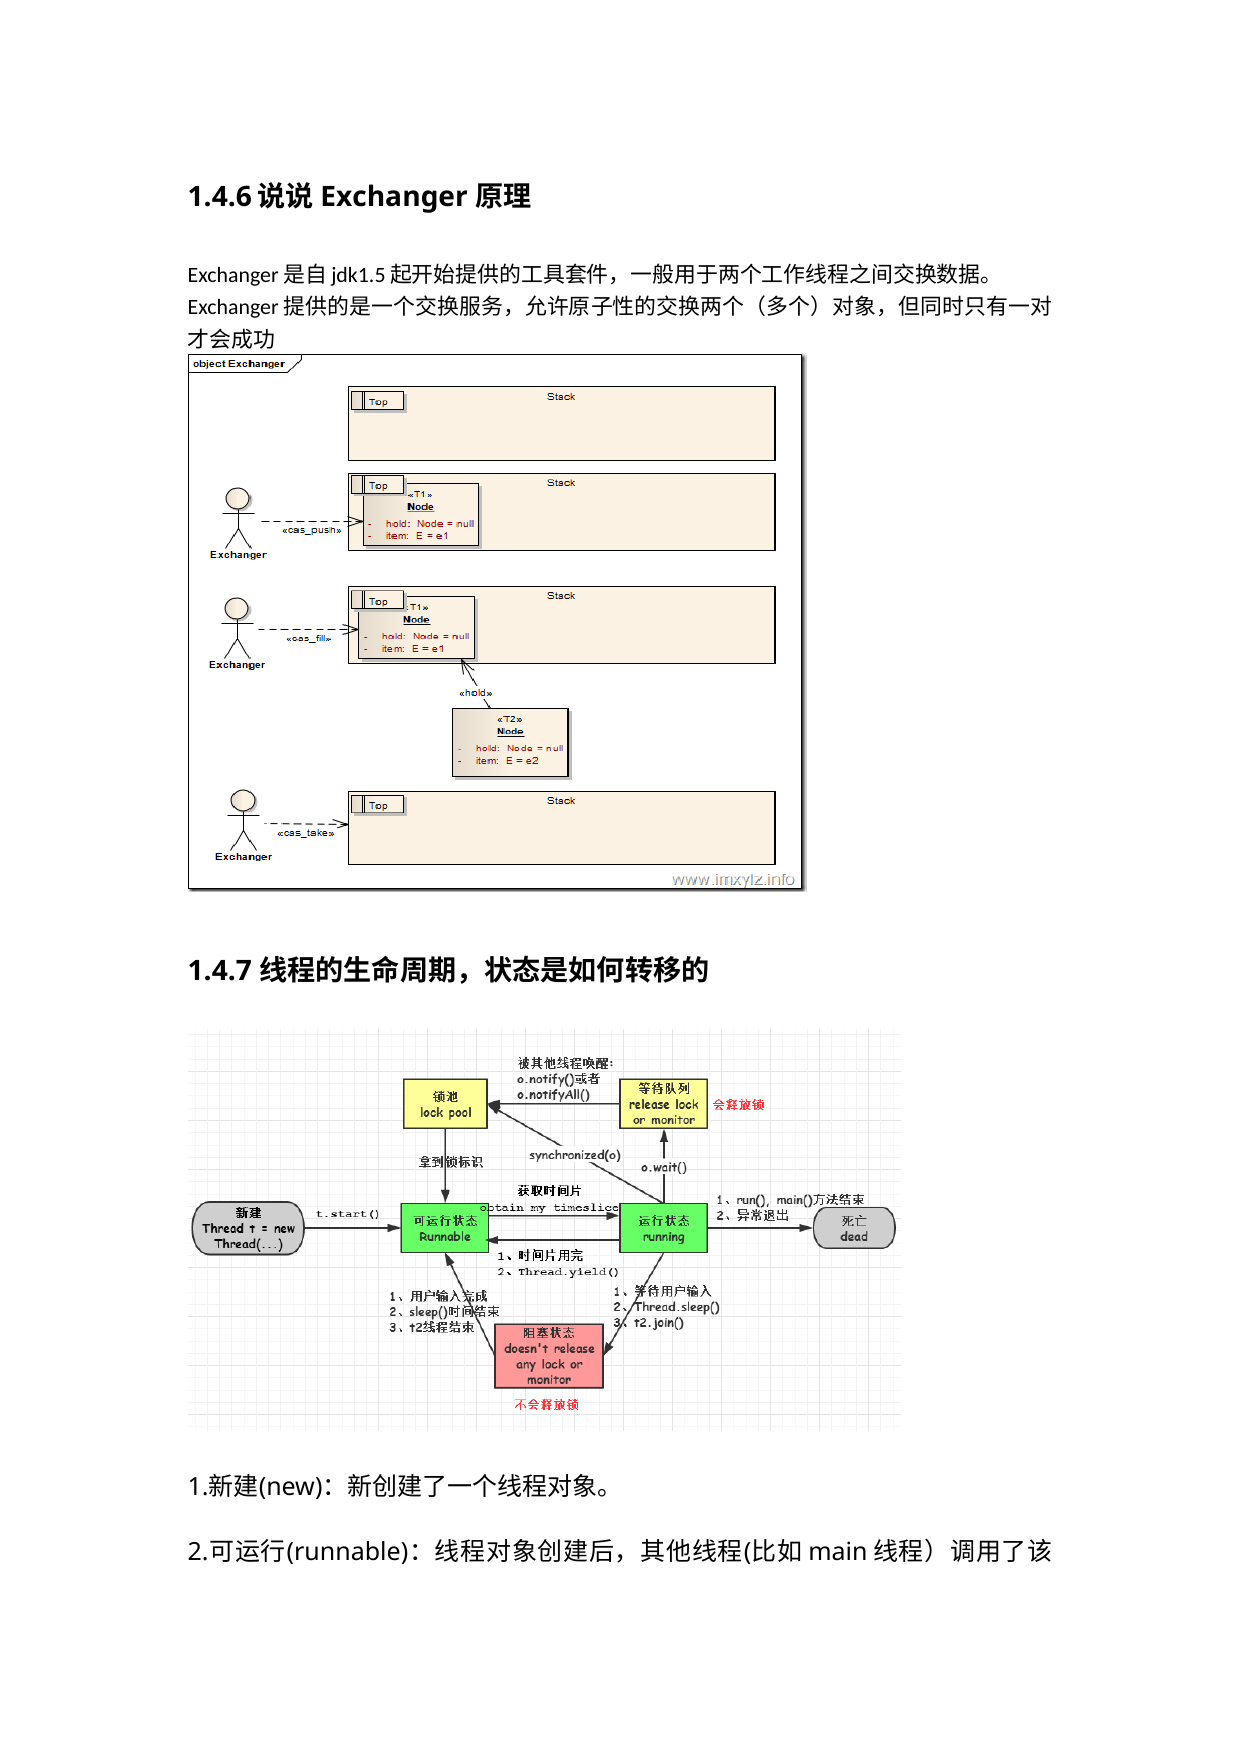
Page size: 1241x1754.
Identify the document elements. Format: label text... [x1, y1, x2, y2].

subtitle 1.4.7 线程的生命周期，状态是如何转移的 [187, 935, 1053, 1000]
subtitle 1.4.6说说 Exchanger 原理 [187, 162, 1053, 227]
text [187, 1517, 1053, 1582]
text Exchanger提供的是一个交换服务，允许原子性的交换两个（多个）对象，但同时只有一对才会成功 [187, 289, 1053, 354]
text 1.新建(new)：新创建了一个线程对象。 [187, 1452, 1053, 1517]
picture [187, 1029, 902, 1431]
text Exchanger是自jdk1.5起开始提供的工具套件，一般用于两个工作线程之间交换数据。 [187, 256, 1053, 289]
picture [187, 353, 807, 892]
